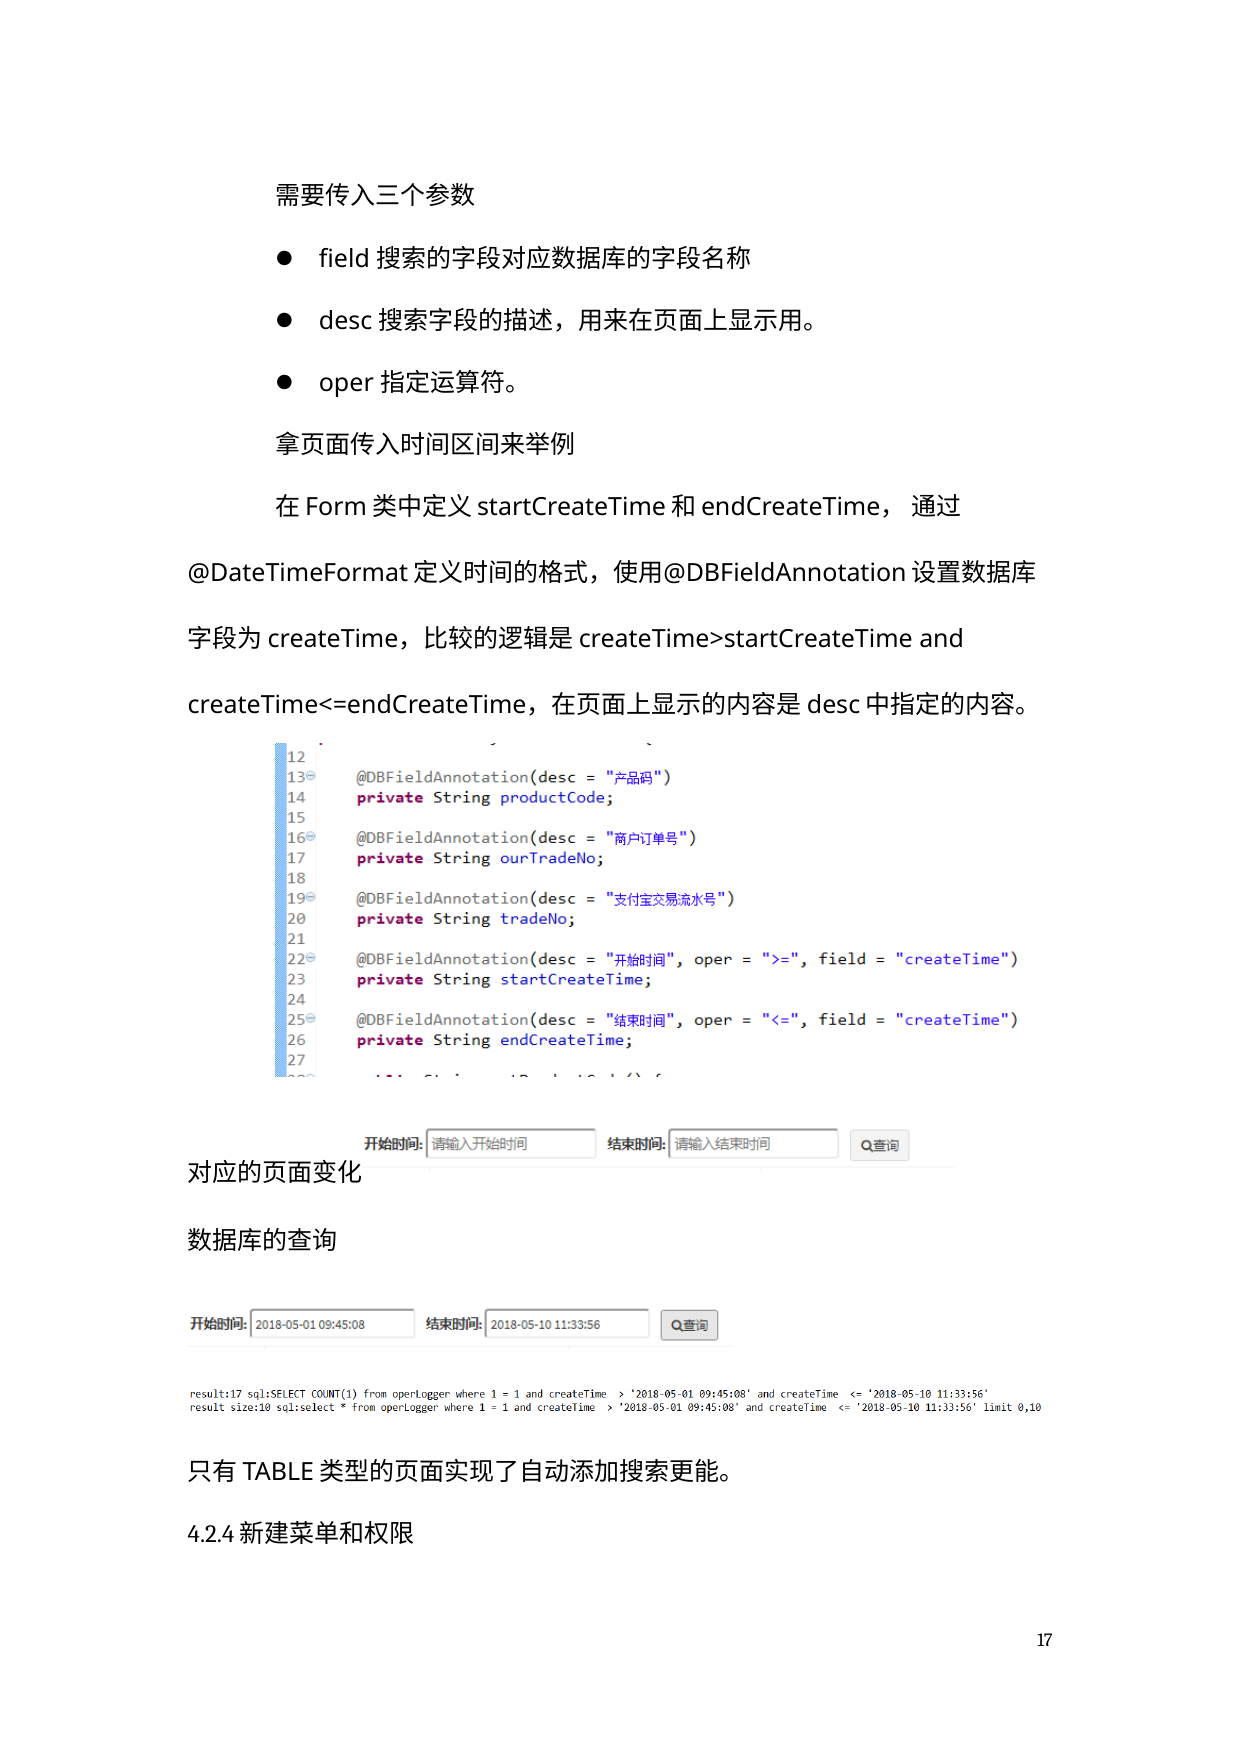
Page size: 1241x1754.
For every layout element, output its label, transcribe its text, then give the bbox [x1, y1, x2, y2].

picture [187, 1296, 734, 1349]
text 只有TABLE类型的页面实现了自动添加搜索更能。 [187, 1447, 1053, 1491]
picture [187, 1388, 1053, 1413]
list desc 搜索字段的描述，用来在页面上显示用。 [275, 296, 1053, 340]
text 4.2.4新建菜单和权限 [187, 1509, 1053, 1553]
picture [362, 1110, 955, 1172]
text 需要传入三个参数 [231, 172, 1053, 216]
picture [275, 743, 1140, 1077]
list field 搜索的字段对应数据库的字段名称 [275, 234, 1053, 278]
list oper 指定运算符。 [275, 358, 1053, 403]
text 拿页面传入时间区间来举例 [231, 421, 1053, 465]
text 在Form类中定义startCreateTime和endCreateTime， 通过@DateTimeFormat定义时间的格式，使用@DBFieldAnnotation设置数据库字段为createTime，比较的逻辑是createTime>startCreateTime and createTime<=endCreateTime，在页面上显示的内容是desc中指定的内容。 [187, 483, 1053, 725]
text 数据库的查询 [187, 1216, 1053, 1260]
